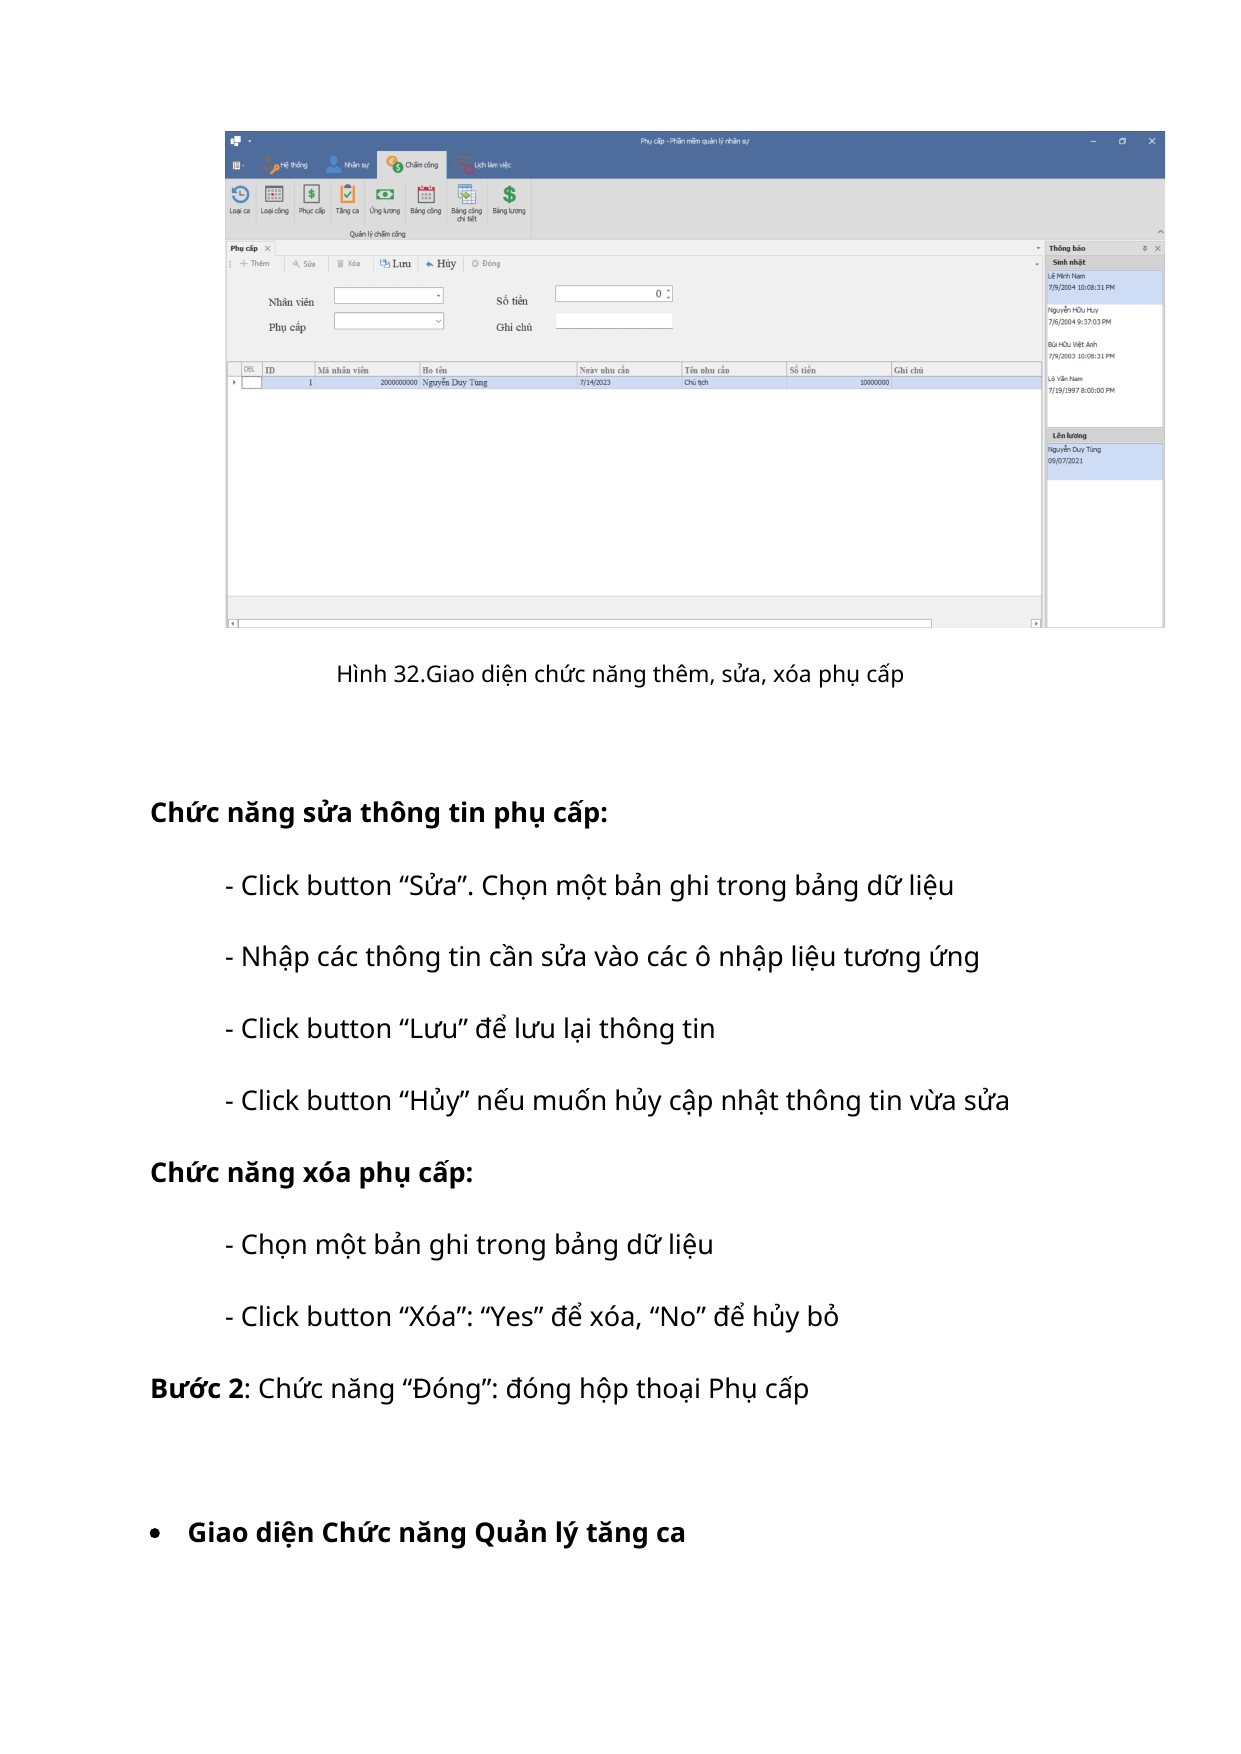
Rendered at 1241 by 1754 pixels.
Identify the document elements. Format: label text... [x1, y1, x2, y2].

text - Click button “Hủy” nếu muốn hủy cập nhật thông tin vừa sửa [150, 1082, 1090, 1119]
text - Click button “Lưu” để lưu lại thông tin [150, 1010, 1090, 1047]
text - Click button “Sửa”. Chọn một bản ghi trong bảng dữ liệu [150, 866, 1090, 903]
text Chức năng xóa phụ cấp: [150, 1154, 1090, 1191]
text - Chọn một bản ghi trong bảng dữ liệu [150, 1226, 1090, 1263]
text - Nhập các thông tin cần sửa vào các ô nhập liệu tương ứng [150, 938, 1090, 975]
text Hình 32.Giao diện chức năng thêm, sửa, xóa phụ cấp [150, 658, 1090, 690]
list Giao diện Chức năng Quản lý tăng ca [150, 1514, 1090, 1551]
text Chức năng sửa thông tin phụ cấp: [150, 794, 1090, 831]
text Bước 2: Chức năng “Đóng”: đóng hộp thoại Phụ cấp [150, 1370, 1090, 1407]
picture [225, 131, 1166, 628]
text - Click button “Xóa”: “Yes” để xóa, “No” để hủy bỏ [150, 1298, 1090, 1335]
